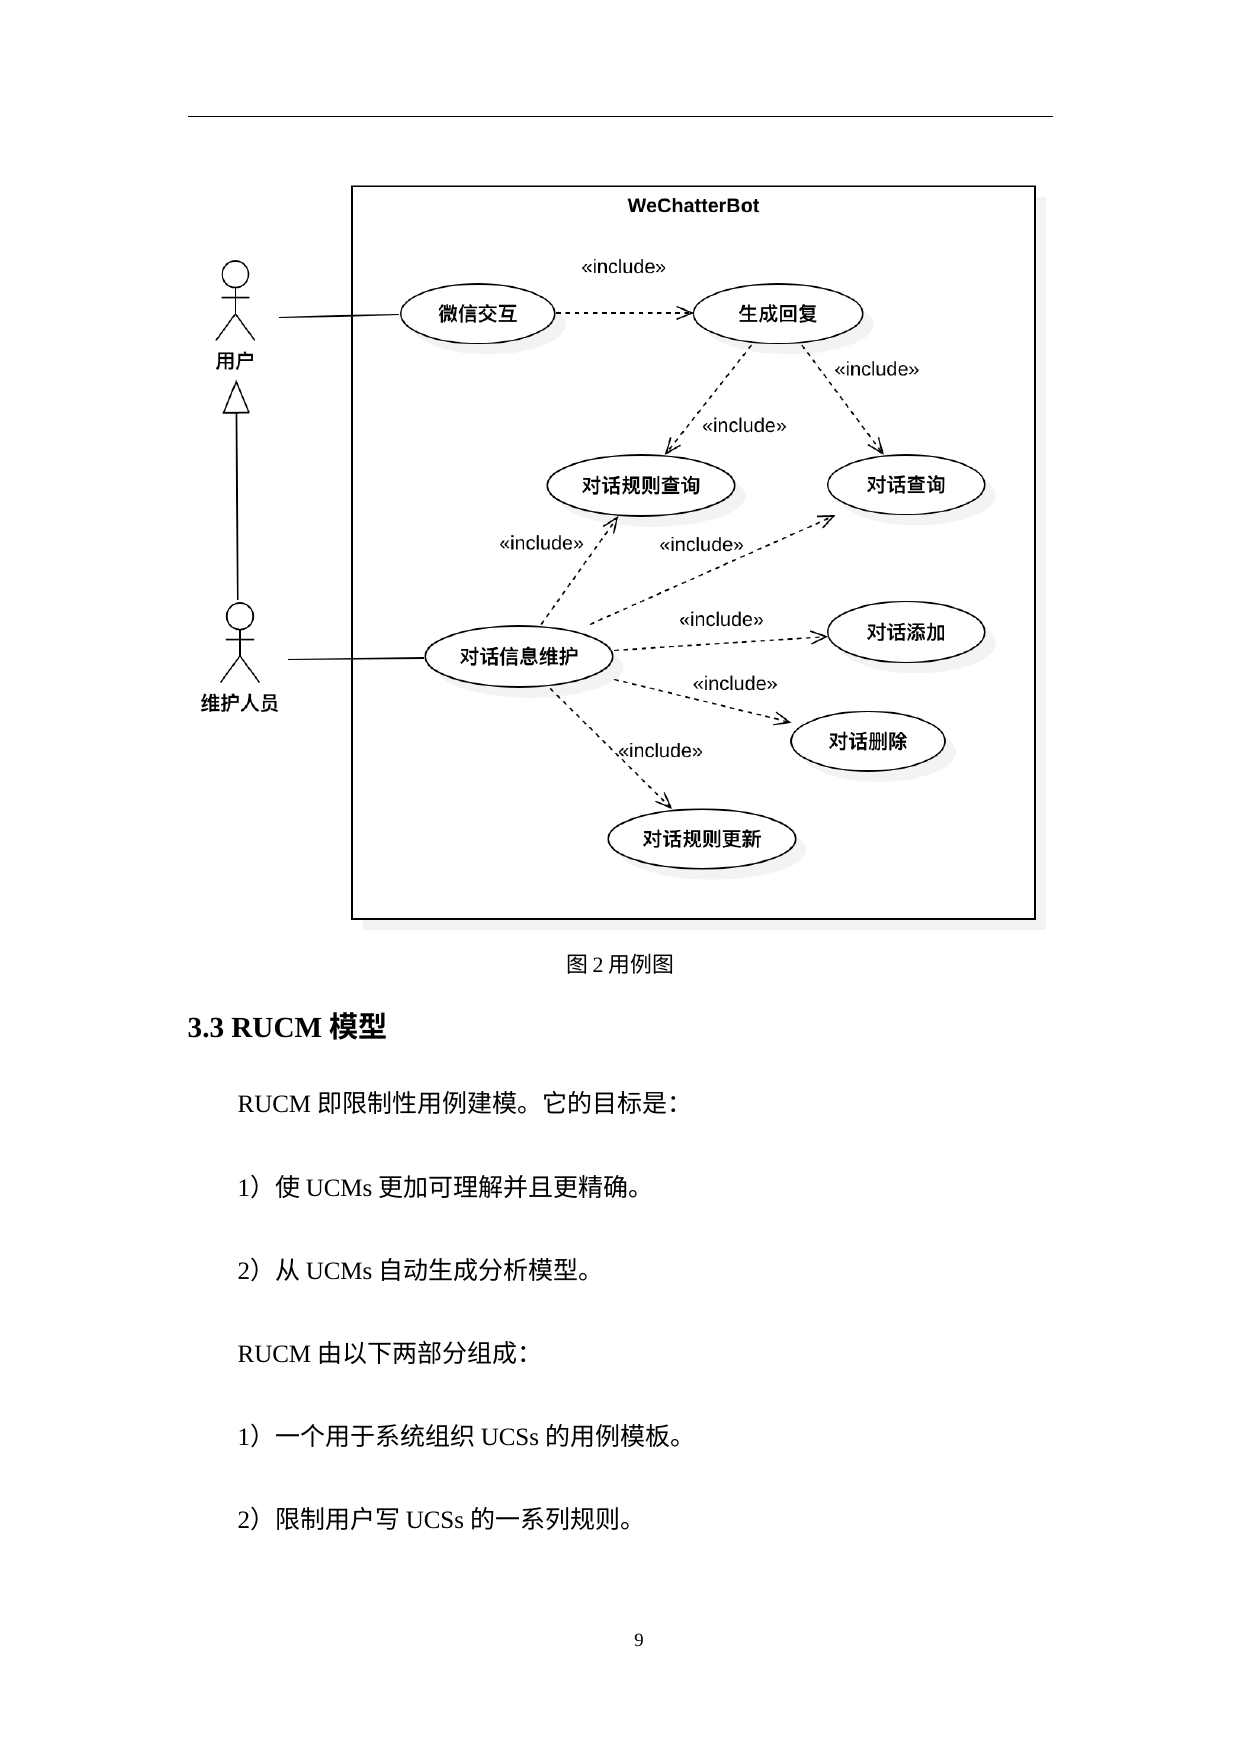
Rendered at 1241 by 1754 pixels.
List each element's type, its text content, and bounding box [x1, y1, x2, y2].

text 2）限制用户写 UCSs 的一系列规则。 [187, 1485, 1053, 1550]
text 1）使 UCMs 更加可理解并且更精确。 [187, 1153, 1053, 1218]
text RUCM 由以下两部分组成： [187, 1319, 1053, 1384]
text RUCM 即限制性用例建模。它的目标是： [187, 1069, 1053, 1134]
picture [187, 167, 1053, 934]
text 2）从 UCMs 自动生成分析模型。 [187, 1236, 1053, 1301]
subtitle 3.3 RUCM 模型 [187, 992, 1053, 1057]
text 图2 用例图 [187, 947, 1053, 979]
text 1）一个用于系统组织 UCSs 的用例模板。 [187, 1402, 1053, 1467]
